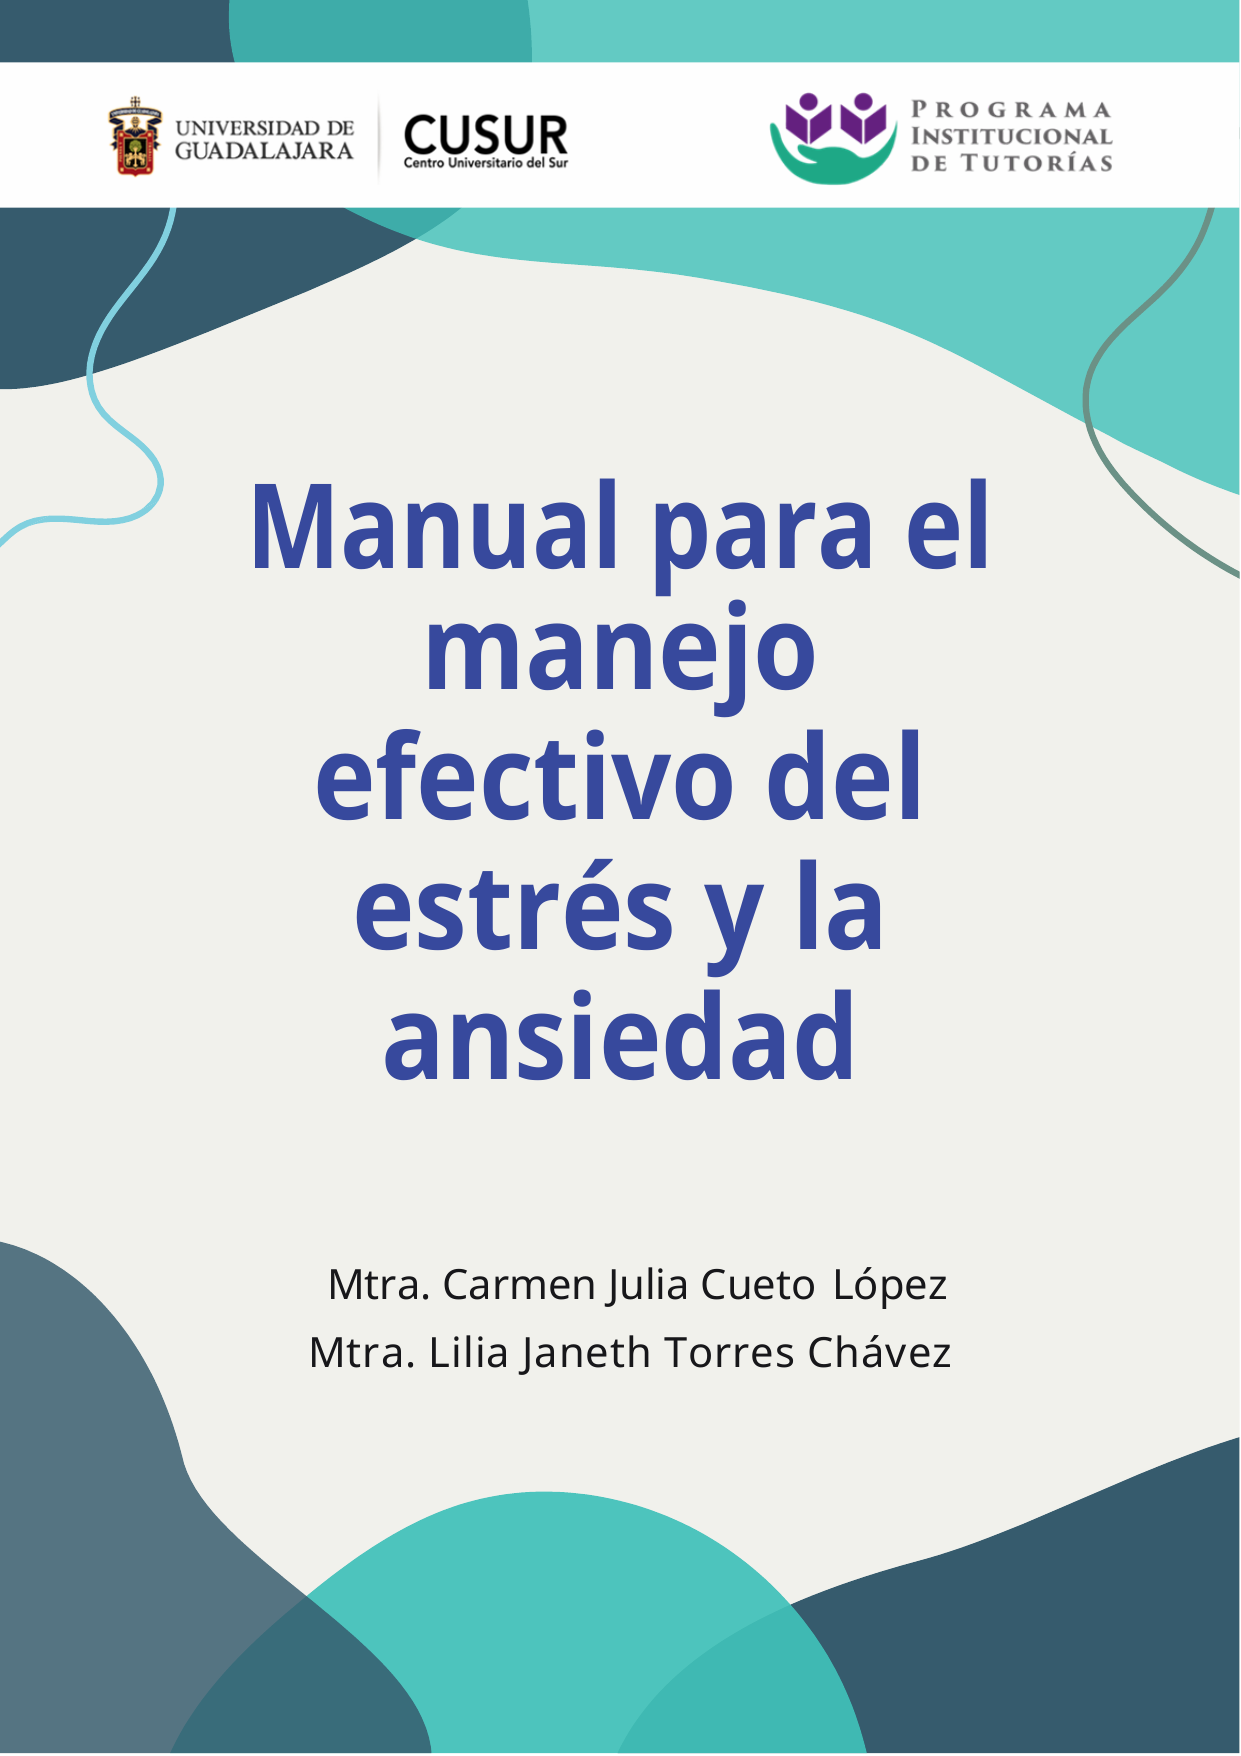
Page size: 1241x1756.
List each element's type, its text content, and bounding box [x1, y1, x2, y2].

picture [768, 91, 1115, 186]
text Mtra. Carmen Julia Cueto López Mtra. Lilia Janeth Torres Chávez [308, 1254, 996, 1380]
picture [101, 86, 574, 185]
subtitle Manual para el manejo efectivo del estrés y la ansiedad [195, 464, 1045, 1114]
